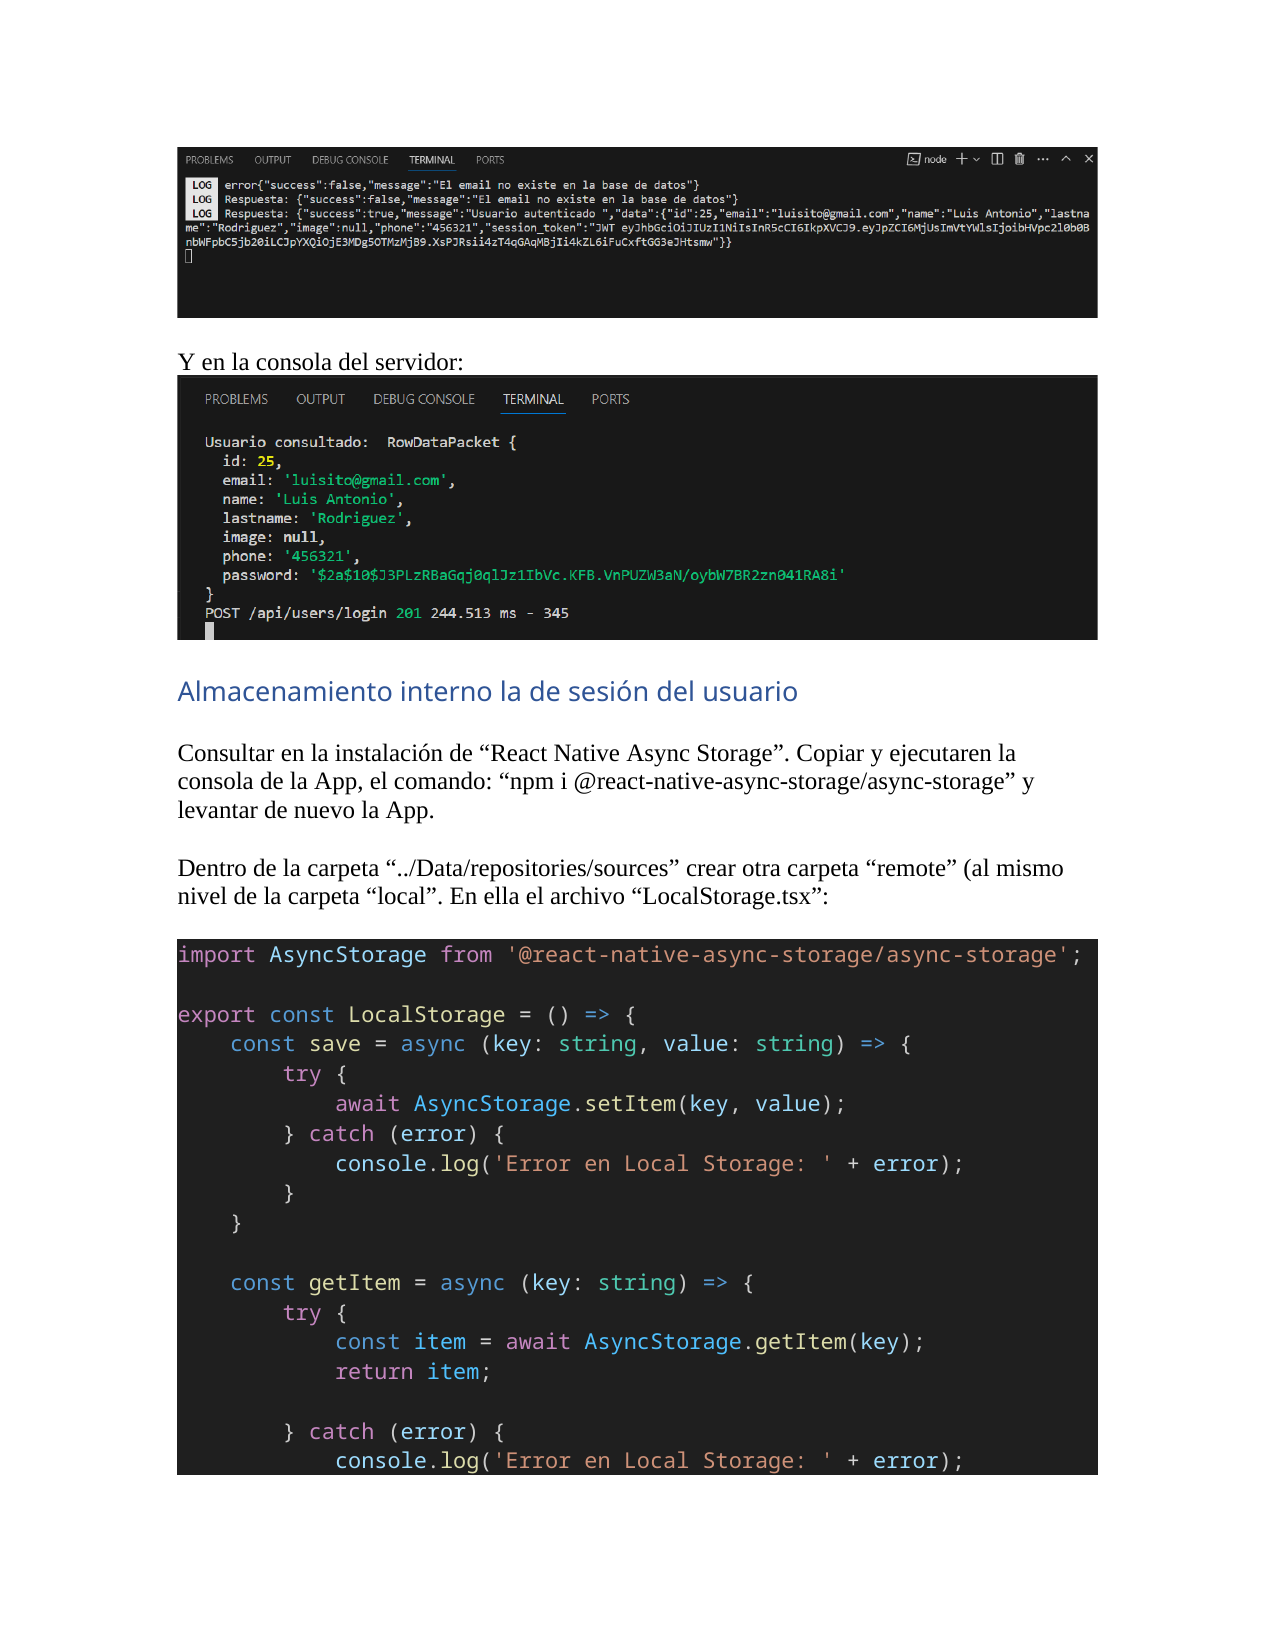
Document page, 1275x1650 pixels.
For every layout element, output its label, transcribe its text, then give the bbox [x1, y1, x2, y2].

text Consultar en la instalación de “React Native Async Storage”. Copiar y ejecutaren la consola de la App, el comando: “npm i @react-native-async-storage/async-storage” y levantar de nuevo la App. [177, 738, 1098, 824]
text Dentro de la carpeta “../Data/repositories/sources” crear otra carpeta “remote” (al mismo nivel de la carpeta “local”. En ella el archivo “LocalStorage.tsx”: [177, 853, 1098, 910]
subtitle Almacenamiento interno la de sesión del usuario [177, 672, 1098, 709]
text import AsyncStorage from '@react-native-async-storage/async-storage'; [177, 939, 1098, 969]
text Y en la consola del servidor: [177, 347, 1098, 375]
picture [177, 375, 1098, 640]
text } [177, 1207, 1098, 1237]
picture [177, 147, 1098, 318]
text await AsyncStorage.setItem(key, value); [177, 1088, 1098, 1118]
text } [177, 1177, 1098, 1207]
text const getItem = async (key: string) => { [177, 1267, 1098, 1296]
text export const LocalStorage = () => { [177, 998, 1098, 1028]
text try { [177, 1296, 1098, 1326]
text } catch (error) { [177, 1416, 1098, 1445]
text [177, 1445, 1098, 1475]
text console.log('Error en Local Storage: ' + error); [177, 1147, 1098, 1177]
text return item; [177, 1356, 1098, 1386]
text const item = await AsyncStorage.getItem(key); [177, 1326, 1098, 1356]
text } catch (error) { [177, 1118, 1098, 1147]
text const save = async (key: string, value: string) => { [177, 1028, 1098, 1058]
text try { [177, 1058, 1098, 1088]
